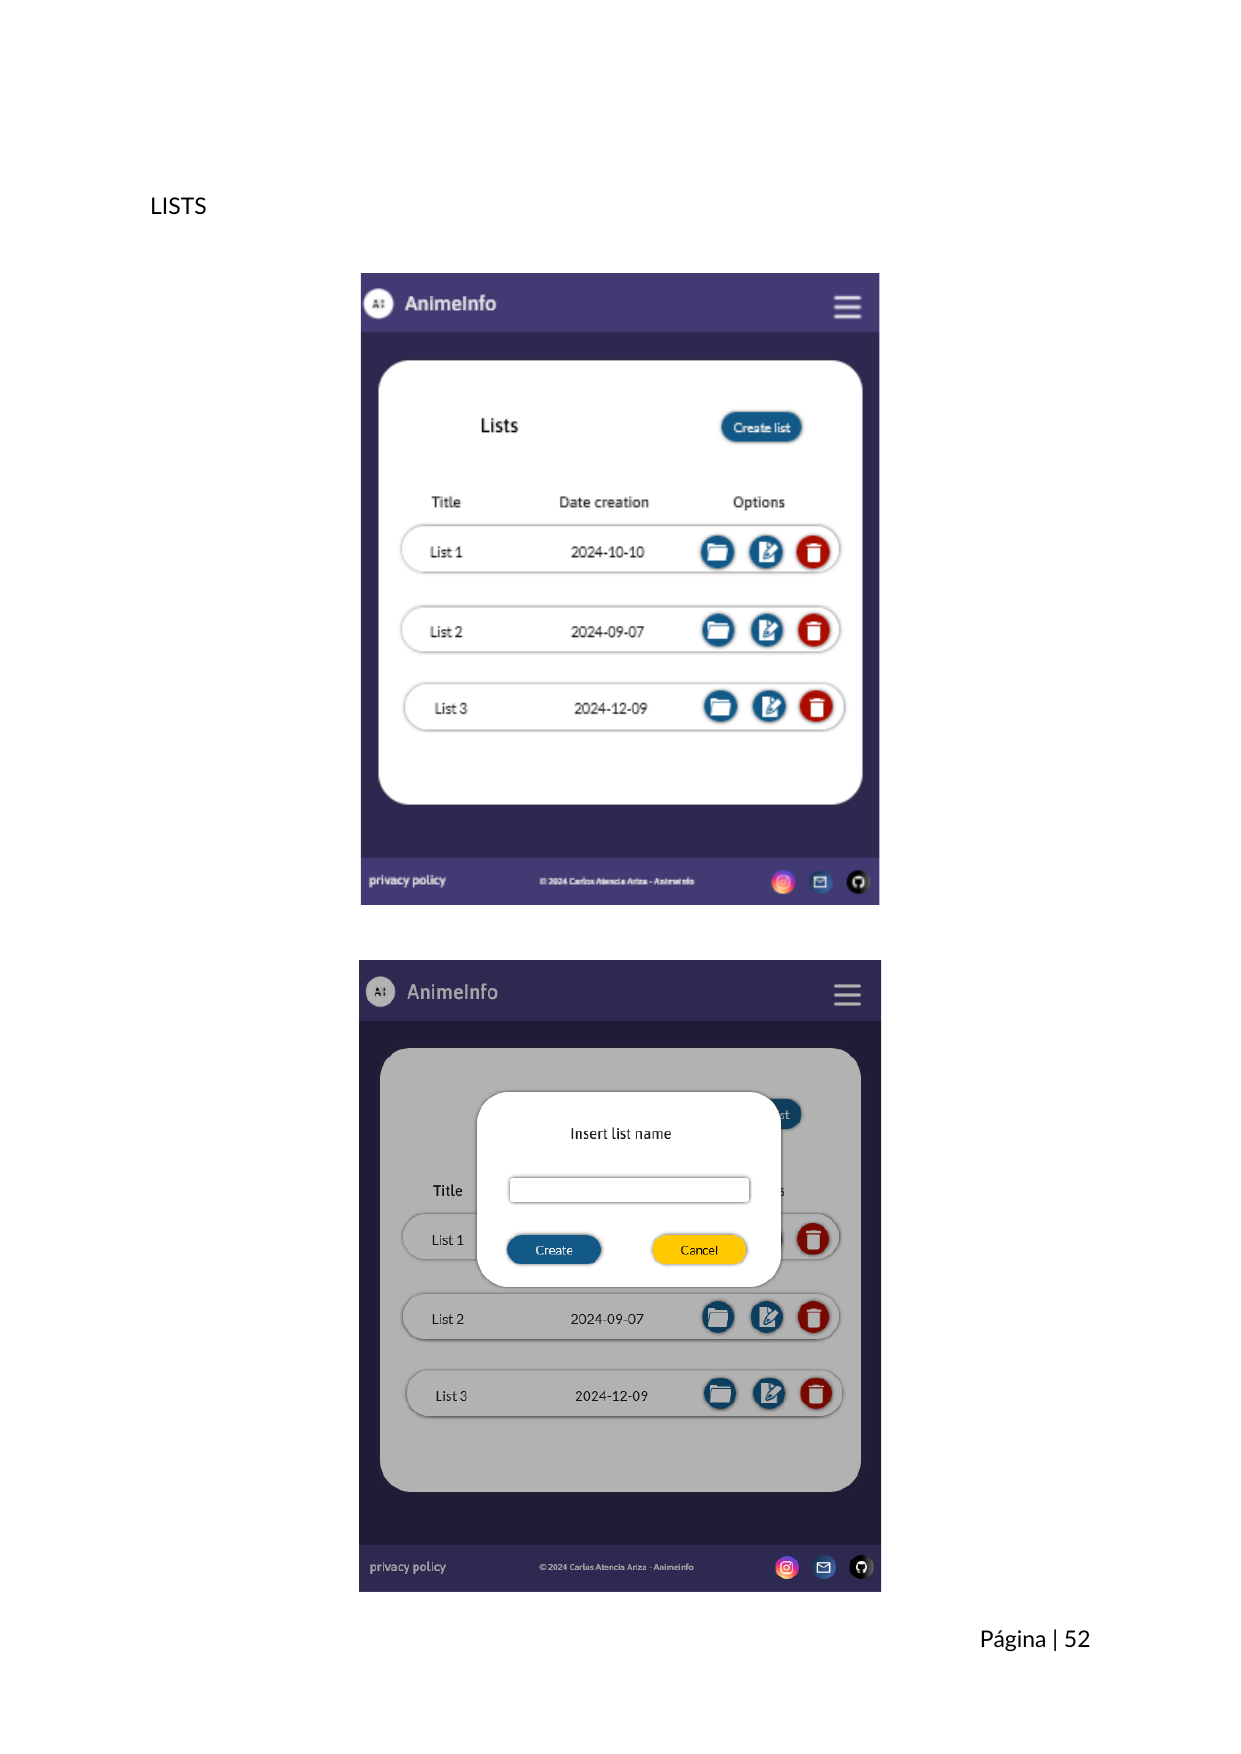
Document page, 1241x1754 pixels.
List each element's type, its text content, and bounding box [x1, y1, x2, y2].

picture [360, 273, 880, 905]
picture [359, 960, 882, 1592]
text LISTS [150, 191, 1090, 219]
